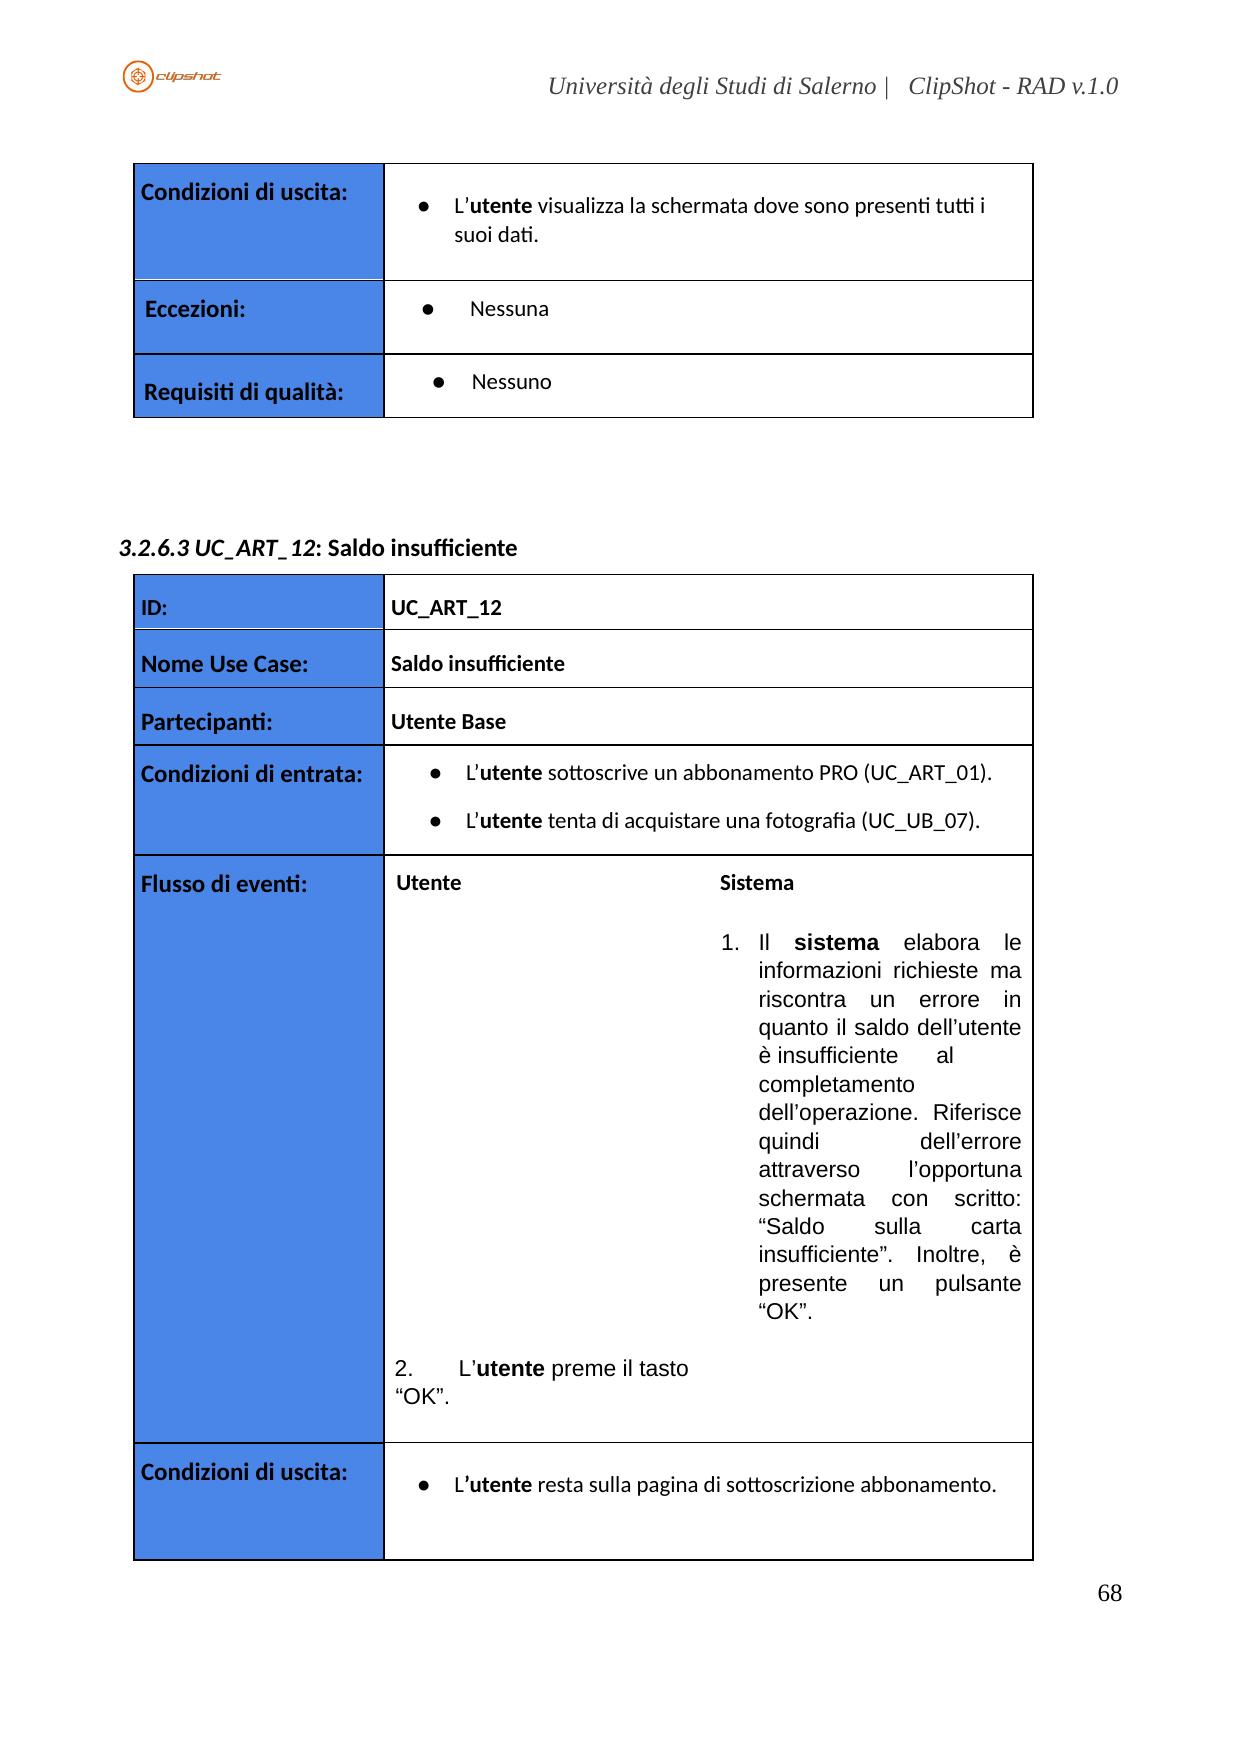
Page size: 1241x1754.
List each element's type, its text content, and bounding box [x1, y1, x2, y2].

table_cell Condizioni di entrata: [135, 746, 383, 854]
table_cell Sistema Il ​sistema elabora le informazioni richieste ma riscontra un errore in quanto il saldo dell’utente è insufficiente al completamento dell’operazione. Riferisce quindi dell’errore attraverso l’opportuna schermata con scritto: “Saldo sulla carta insufficiente”. Inoltre, è presente un pulsante “OK”. [714, 856, 1032, 1442]
table_header ID: [135, 575, 383, 628]
table_cell Partecipanti: [135, 688, 383, 744]
table_cell Flusso di eventi: [135, 856, 383, 1442]
table_cell Nessuna [469, 281, 1032, 353]
table_cell Eccezioni: [135, 281, 383, 353]
table_cell Saldo insufficiente [385, 630, 1032, 686]
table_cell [135, 1444, 383, 1559]
table_cell ● [385, 281, 469, 353]
table_cell L​’utente visualizza la schermata dove sono presenti tutti i suoi dati. [385, 164, 1032, 279]
table_cell Utente Base [385, 688, 1032, 744]
subtitle 3.2.6.3 UC_ART_12: Saldo insufficiente [118, 532, 1122, 562]
table_cell Requisiti di qualità: [135, 355, 383, 417]
table_cell ● Nessuno [385, 355, 1032, 417]
table_header UC_ART_12 [385, 575, 1032, 628]
picture [121, 59, 223, 95]
table_cell Condizioni di uscita: [135, 164, 383, 279]
table_cell ​Utente L’​utente ​preme il tasto “OK”. [385, 856, 714, 1442]
table_cell Nome Use Case: [135, 630, 383, 686]
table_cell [385, 1443, 1032, 1559]
table_cell L’​utente ​sottoscrive un abbonamento PRO (UC_ART_01). L’utente tenta di acquistare una fotografia (UC_UB_07). [385, 746, 1032, 854]
